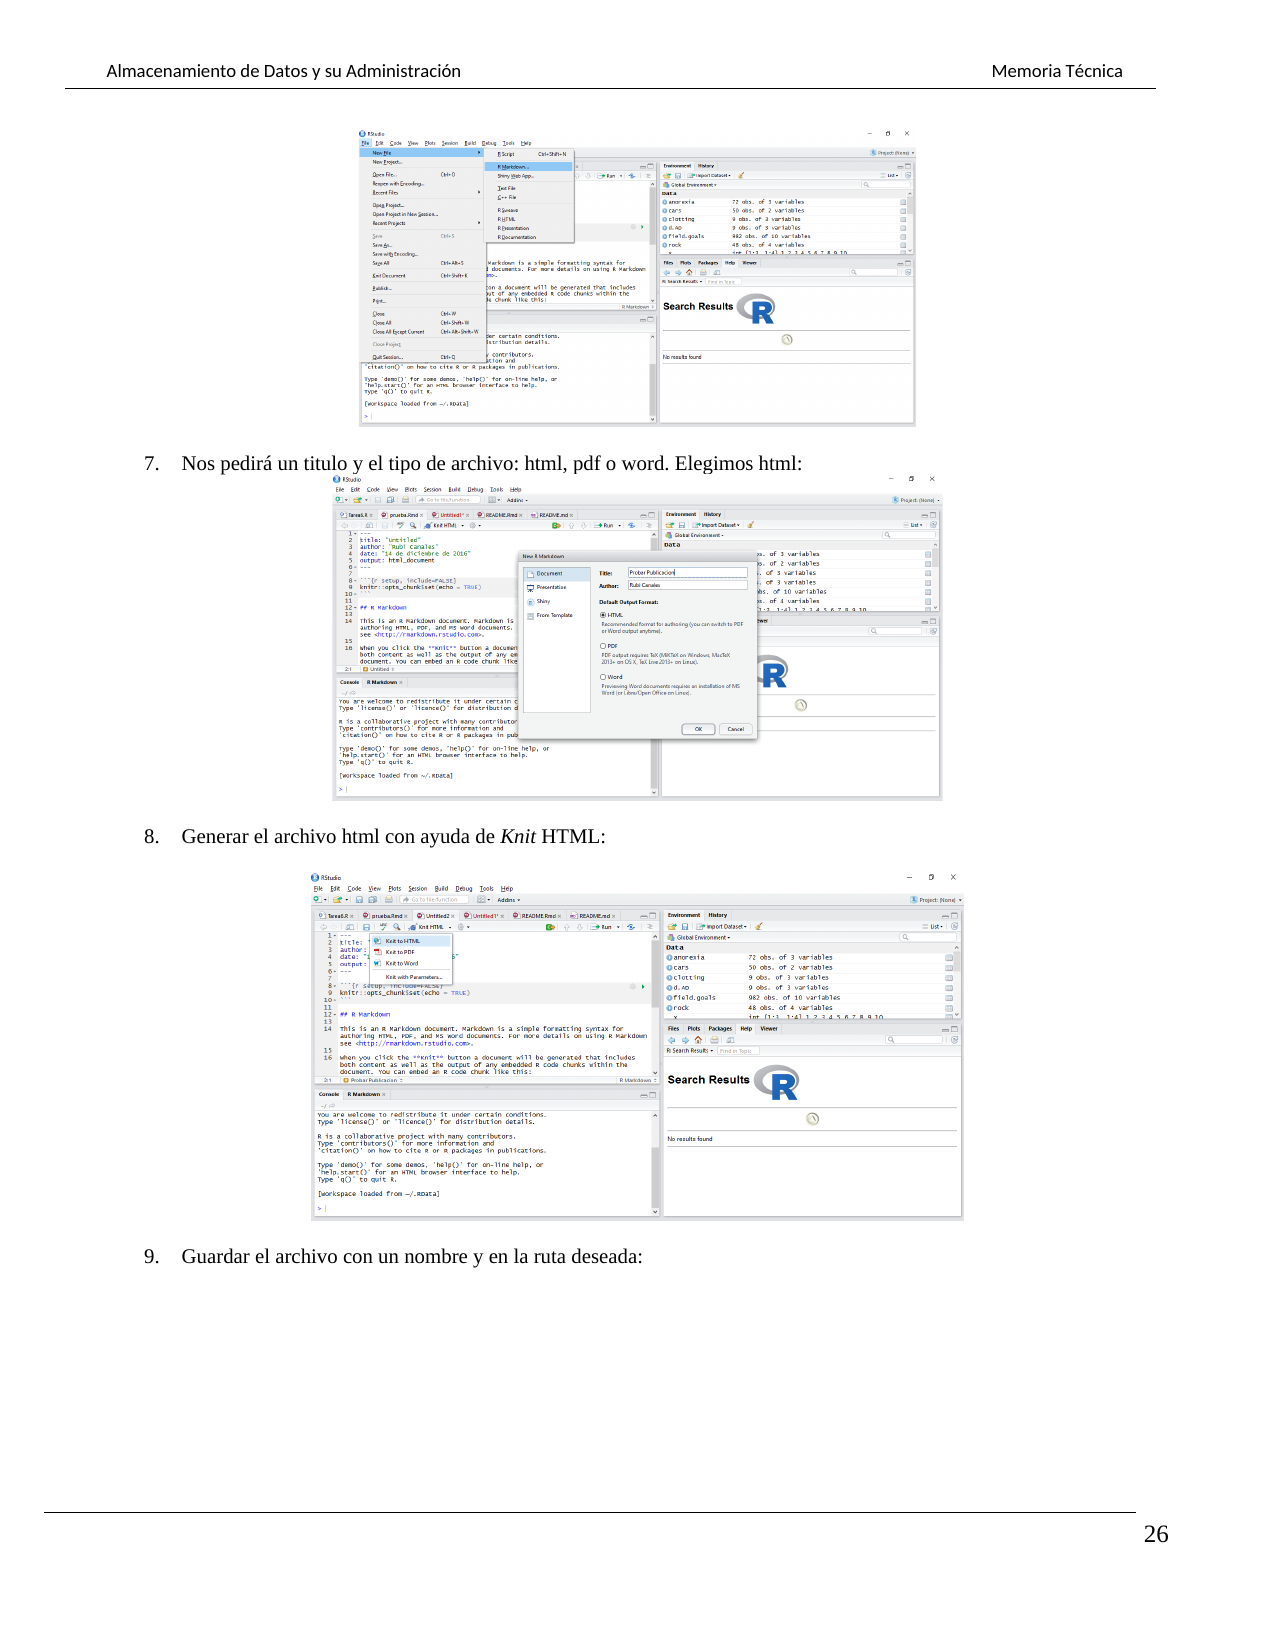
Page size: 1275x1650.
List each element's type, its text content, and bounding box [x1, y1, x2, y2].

picture [358, 129, 917, 427]
picture [311, 872, 964, 1221]
list Nos pedirá un titulo y el tipo de archivo: html, pdf o word. Elegimos html: [144, 451, 1169, 475]
picture [332, 474, 943, 801]
list Generar el archivo html con ayuda de Knit HTML: [144, 824, 1169, 848]
list Guardar el archivo con un nombre y en la ruta deseada: [144, 1244, 1169, 1268]
